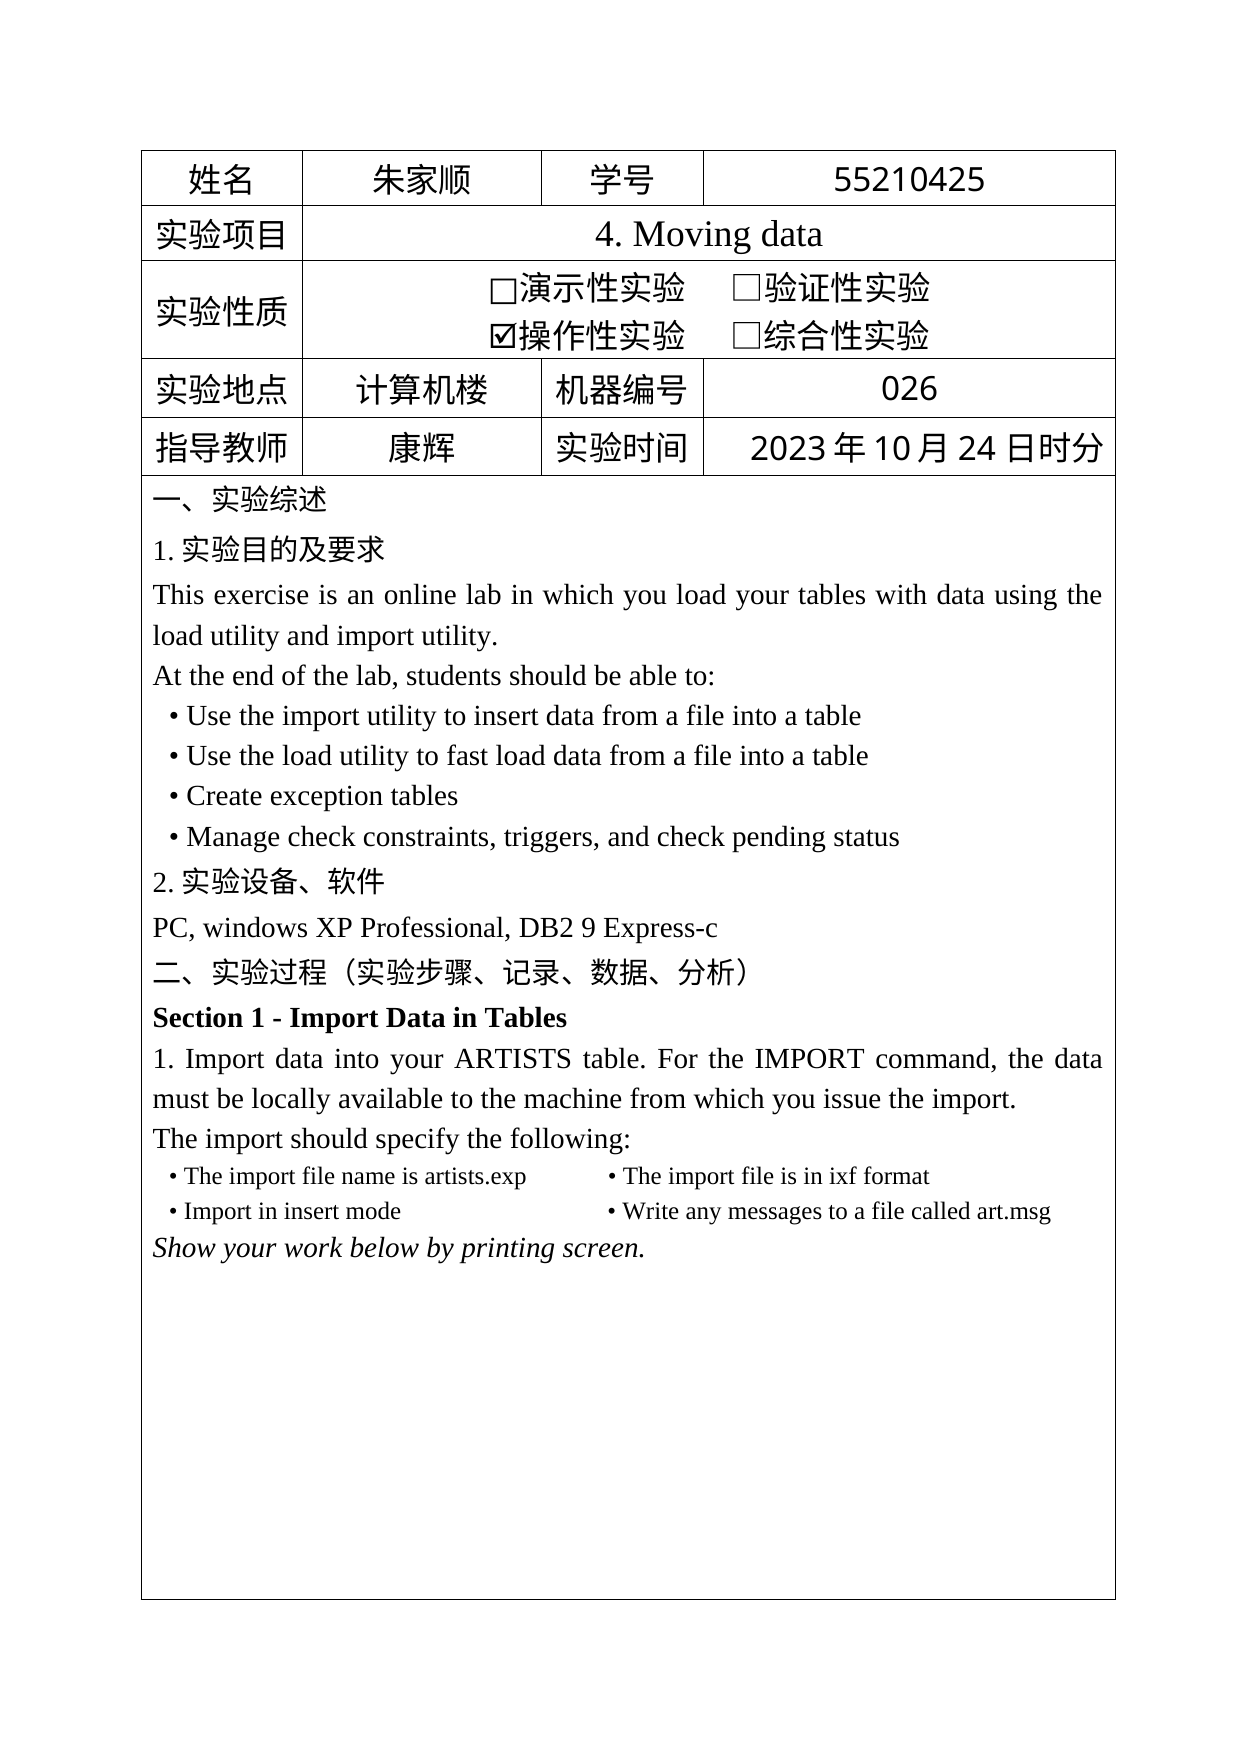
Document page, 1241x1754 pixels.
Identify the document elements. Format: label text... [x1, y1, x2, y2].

table_cell 026 [704, 359, 1115, 417]
table_cell 实验项目 [142, 206, 302, 260]
table_header 55210425 [704, 151, 1115, 205]
table_cell □演示性实验 □验证性实验 操作性实验 □综合性实验 [303, 261, 1115, 358]
table_cell 康辉 [303, 418, 541, 475]
table_header 姓名 [142, 151, 302, 205]
table_cell 指导教师 [142, 418, 302, 475]
table_cell 2023年10月24 日时分 [704, 418, 1115, 475]
table_cell 4. Moving data [303, 206, 1115, 260]
table_cell 实验地点 [142, 359, 302, 417]
table_header 朱家顺 [303, 151, 541, 205]
table_cell 实验时间 [542, 418, 703, 475]
table_cell 实验性质 [142, 261, 302, 358]
table_cell 计算机楼 [303, 359, 541, 417]
table_cell 机器编号 [542, 359, 703, 417]
table_header 学号 [542, 151, 703, 205]
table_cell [142, 476, 1115, 1599]
